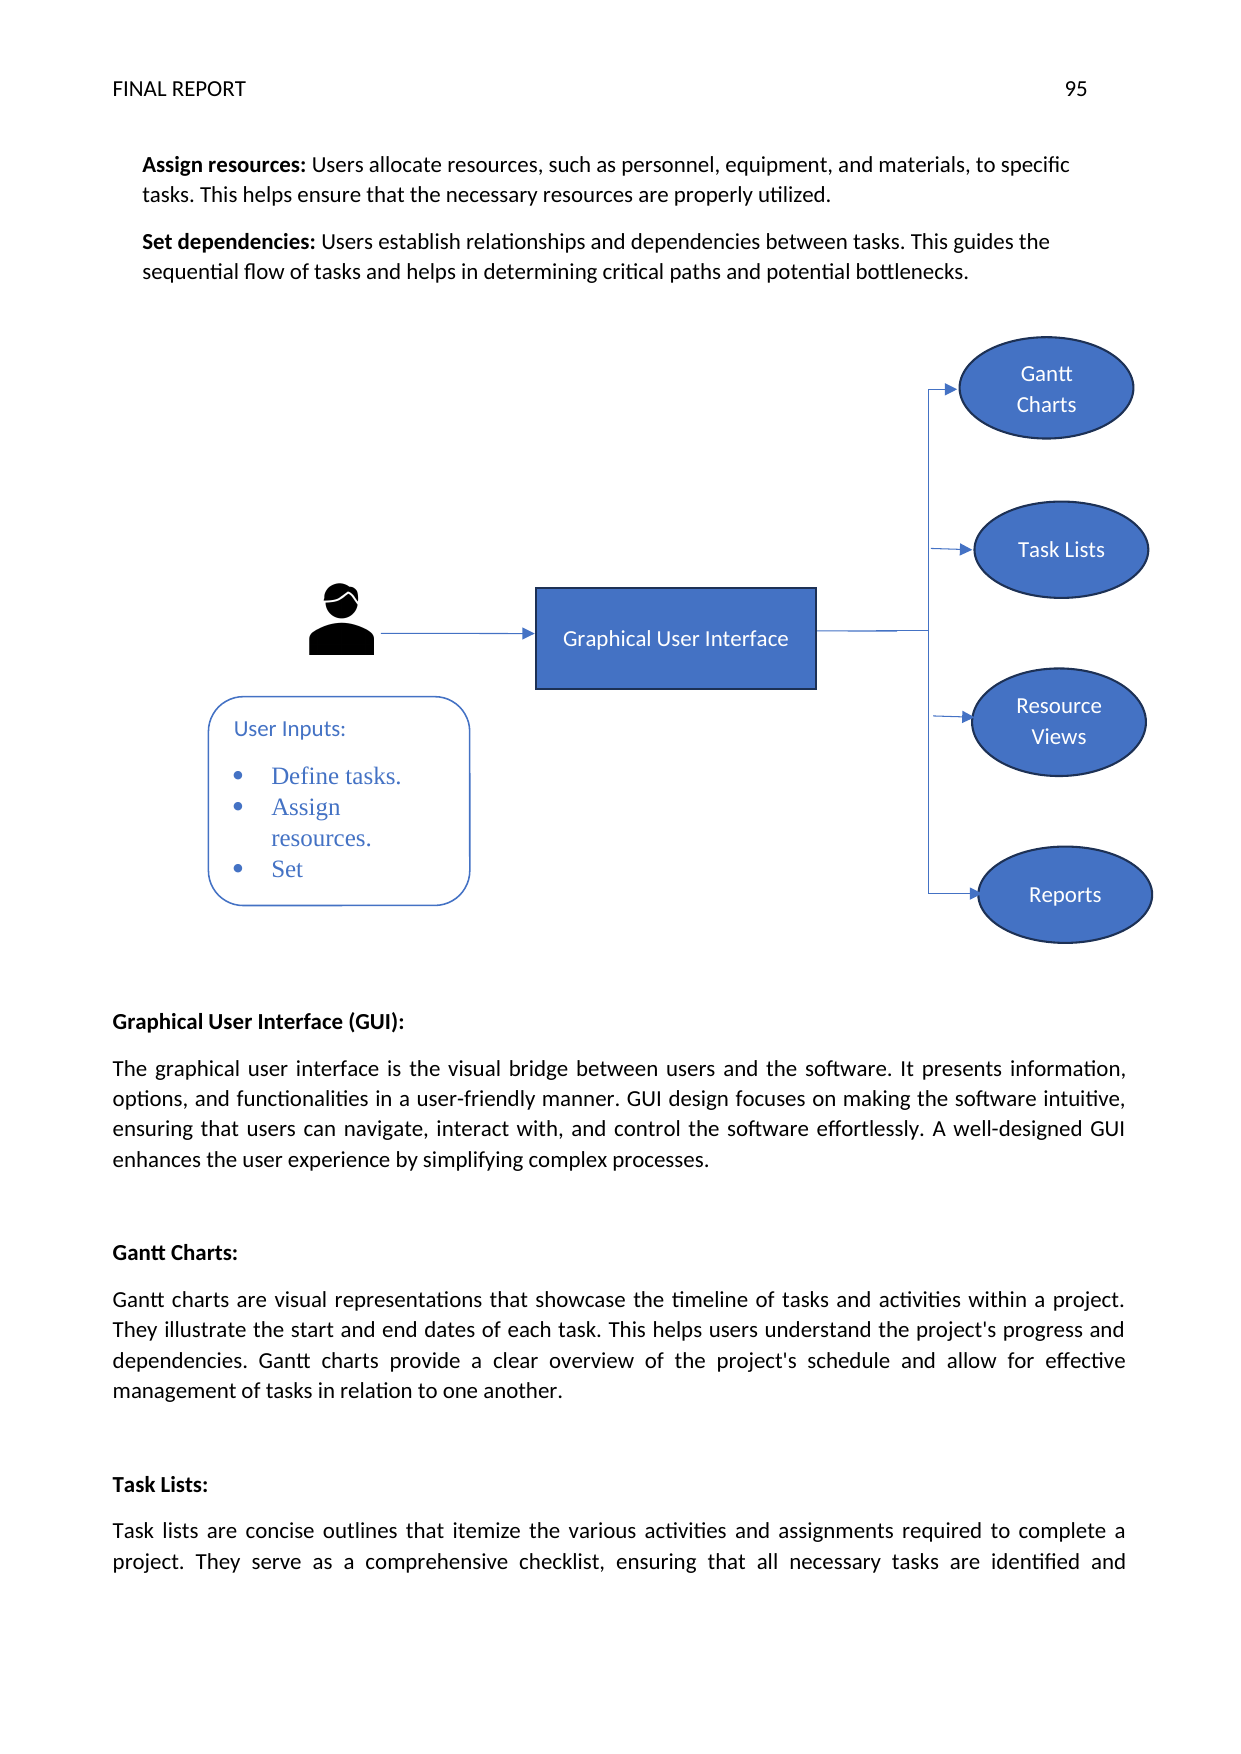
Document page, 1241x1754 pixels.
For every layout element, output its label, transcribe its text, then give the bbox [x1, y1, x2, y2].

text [112, 1517, 1128, 1575]
text Gantt charts are visual representations that showcase the timeline of tasks and activities within a project. They illustrate the start and end dates of each task. This helps users understand the project's progress and dependencies. Gantt charts provide a clear overview of the project's schedule and allow for effective management of tasks in relation to one another. [112, 1285, 1128, 1404]
text The graphical user interface is the visual bridge between users and the software. It presents information, options, and functionalities in a user-friendly manner. GUI design focuses on making the software intuitive, ensuring that users can navigate, interact with, and control the software effortlessly. A well-designed GUI enhances the user experience by simplifying complex processes. [112, 1054, 1128, 1173]
text Task Lists: [112, 1470, 1128, 1498]
picture [293, 572, 390, 669]
text Assign resources: Users allocate resources, such as personnel, equipment, and materials, to specific tasks. This helps ensure that the necessary resources are properly utilized. [142, 150, 1128, 208]
text Gantt Charts: [112, 1238, 1128, 1267]
text Set dependencies: Users establish relationships and dependencies between tasks. This guides the sequential flow of tasks and helps in determining critical paths and potential bottlenecks. [142, 227, 1128, 285]
text Graphical User Interface (GUI): [112, 1007, 1128, 1035]
